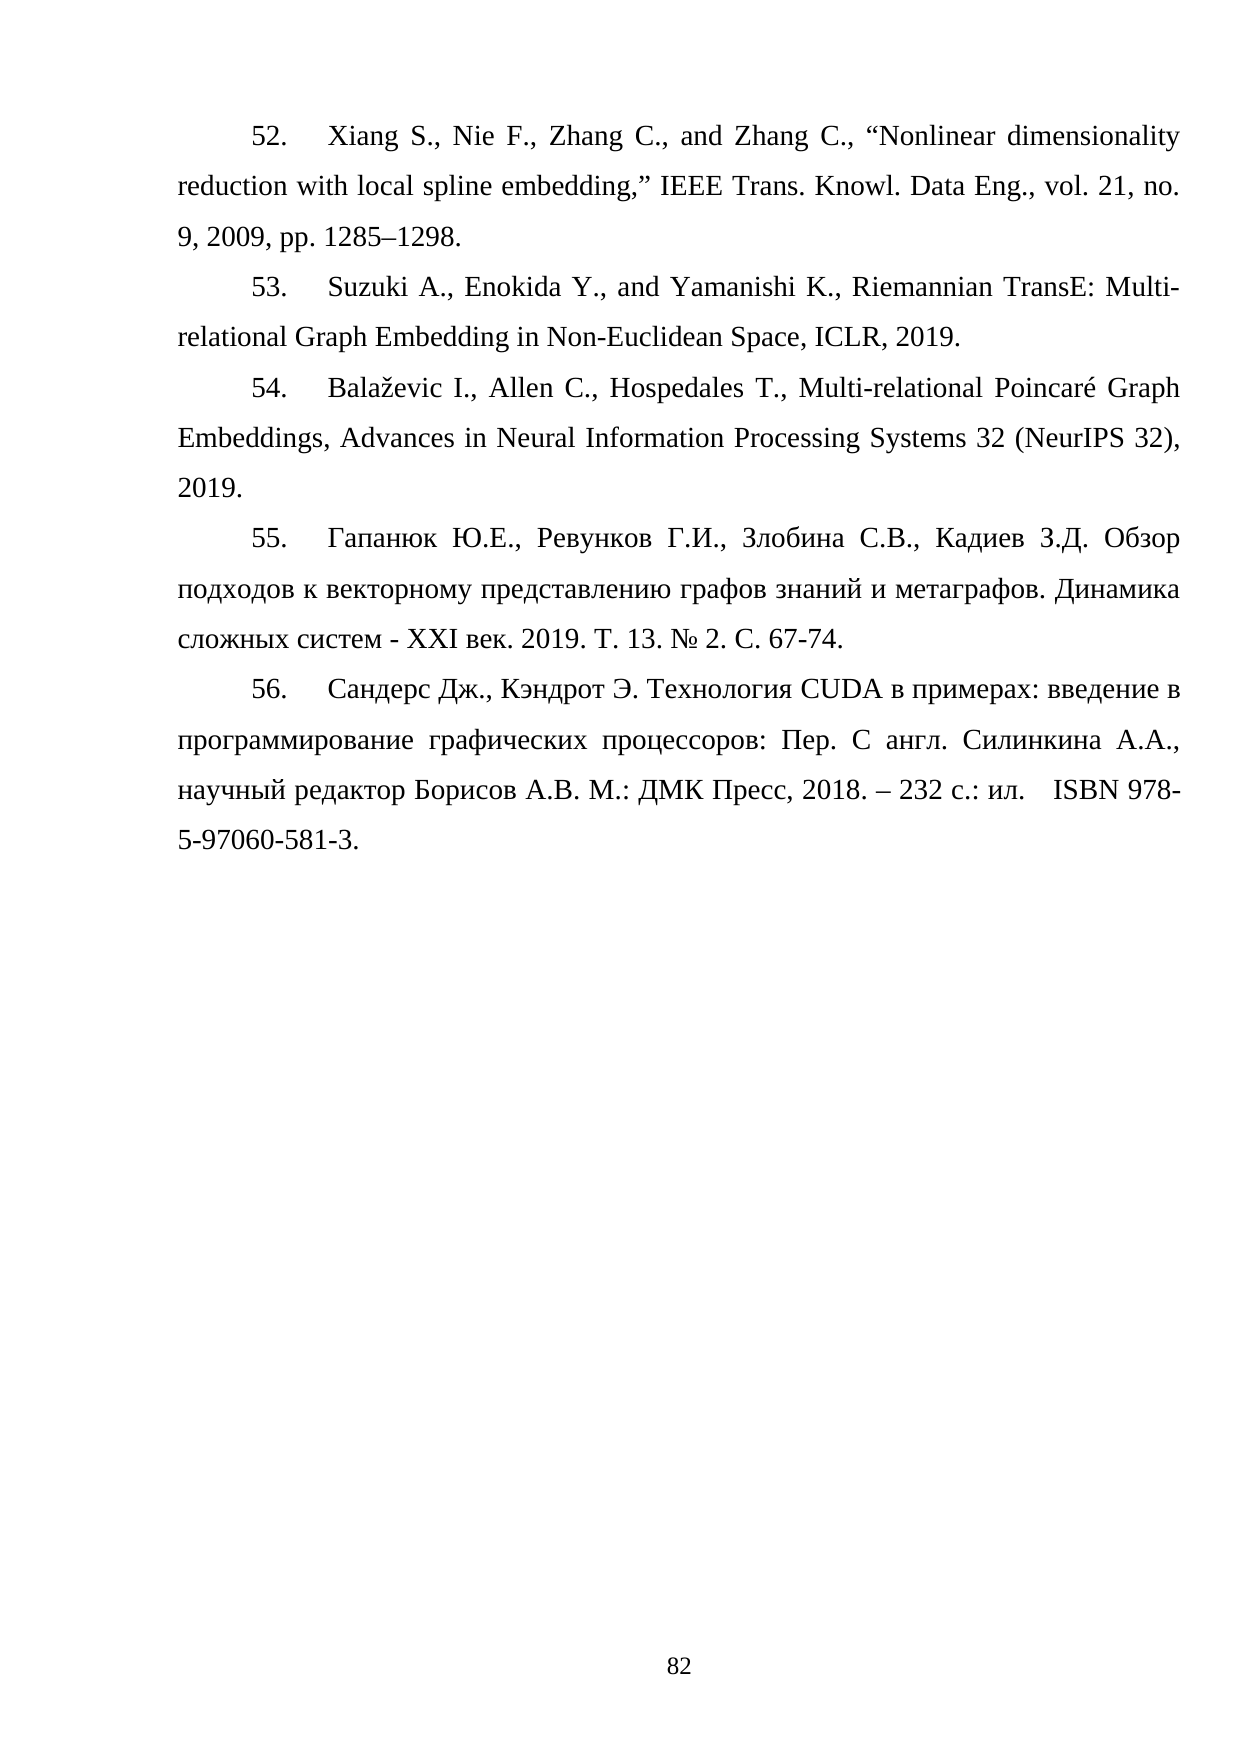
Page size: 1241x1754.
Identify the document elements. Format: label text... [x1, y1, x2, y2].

list Xiang S., Nie F., Zhang C., and Zhang C., “Nonlinear dimensionality reduction with local spline embedding,” IEEE Trans. Knowl. Data Eng., vol. 21, no. 9, 2009, pp. 1285–1298. [177, 118, 1181, 252]
list Сандерс Дж., Кэндрот Э. Технология CUDA в примерах: введение в программирование графических процессоров: Пер. С англ. Силинкина А.А., научный редактор Борисов А.В. М.: ДМК Пресс, 2018. – 232 с.: ил. ISBN 978-5-97060-581-3. [177, 672, 1181, 856]
list Suzuki A., Enokida Y., and Yamanishi K., Riemannian TransE: Multi-relational Graph Embedding in Non-Euclidean Space, ICLR, 2019. [177, 269, 1181, 353]
list Гапанюк Ю.Е., Ревунков Г.И., Злобина С.В., Кадиев З.Д. Обзор подходов к векторному представлению графов знаний и метаграфов. Динамика сложных систем - XXI век. 2019. Т. 13. № 2. С. 67-74. [177, 521, 1181, 655]
list Balaževic I., Allen C., Hospedales T., Multi-relational Poincaré Graph Embeddings, Advances in Neural Information Processing Systems 32 (NeurIPS 32), 2019. [177, 370, 1181, 504]
